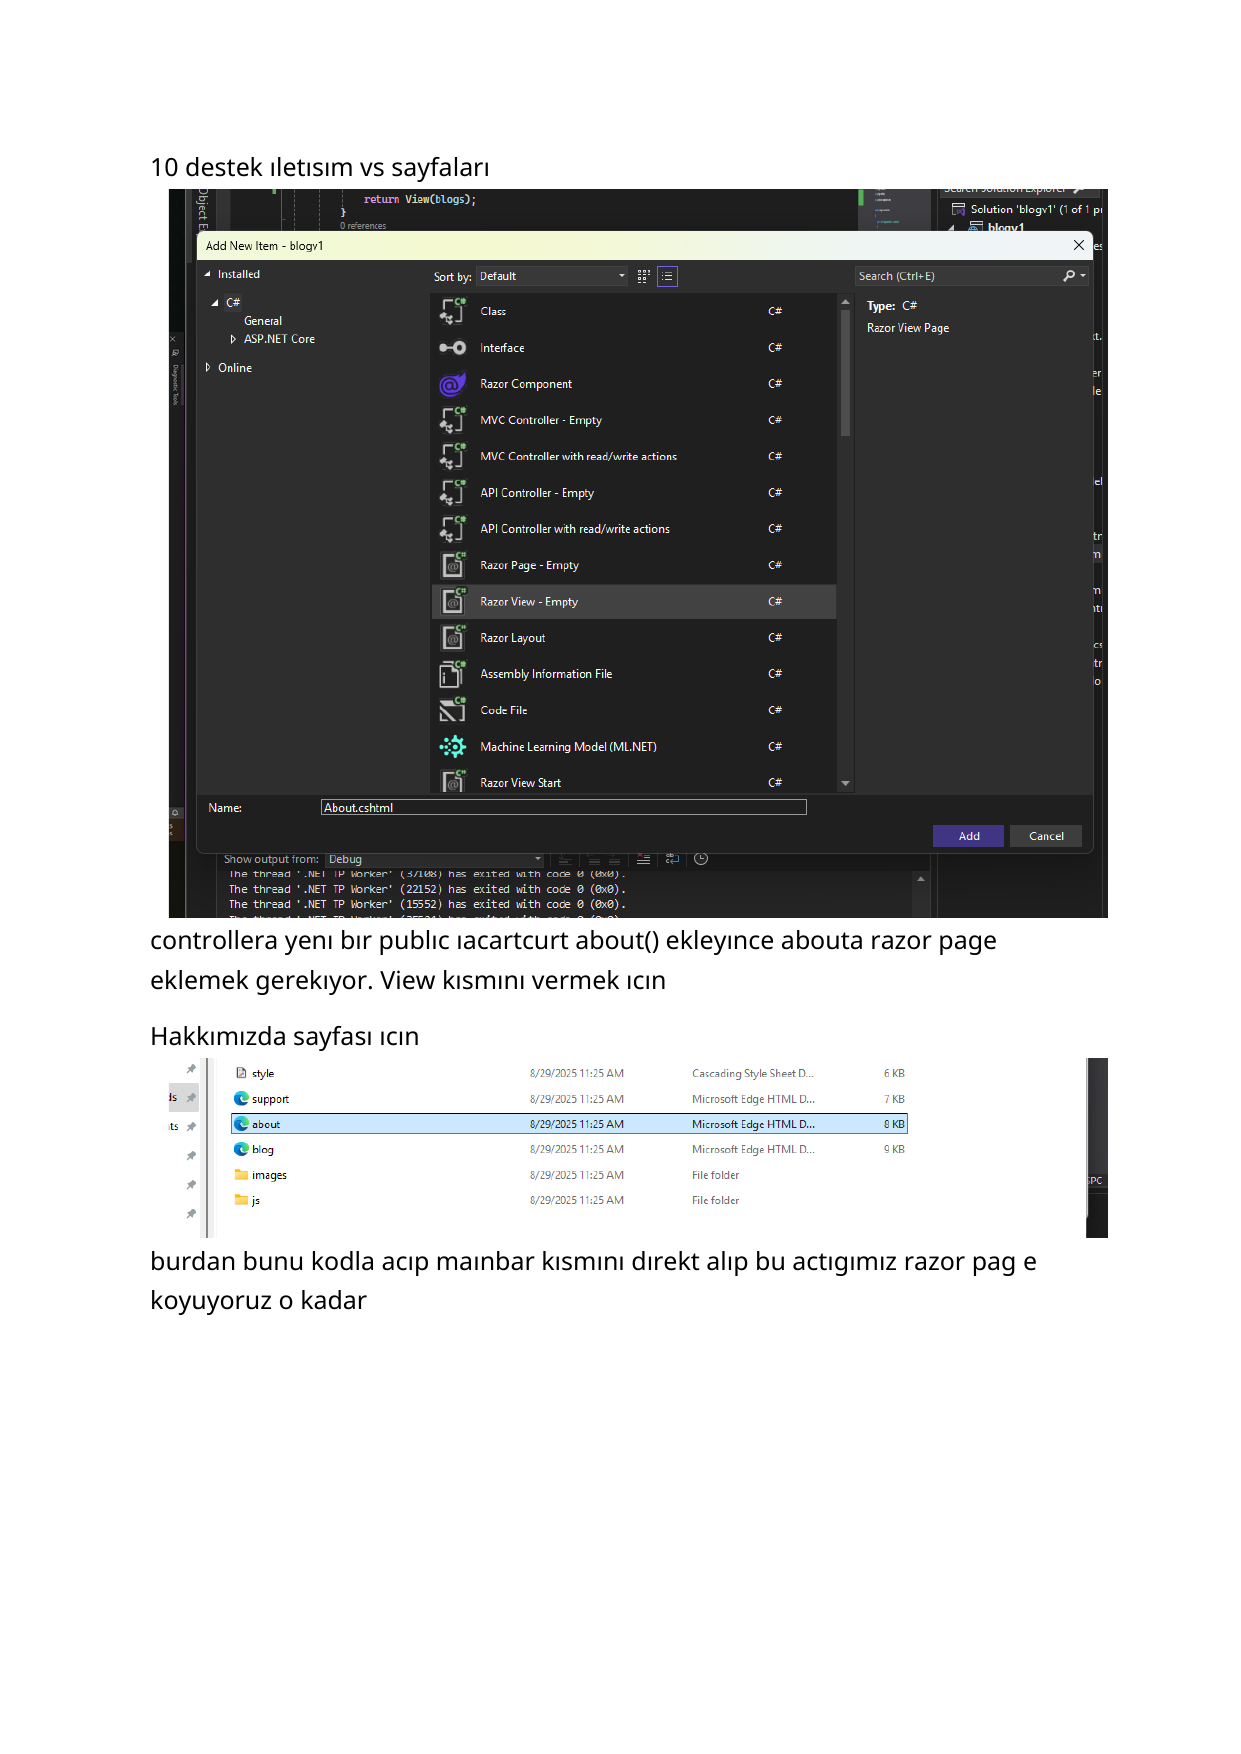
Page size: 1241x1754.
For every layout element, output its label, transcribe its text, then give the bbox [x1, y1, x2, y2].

text 10 destek ıletısım vs sayfaları controllera yenı bır publıc ıacartcurt about() ekleyınce abouta razor page eklemek gerekıyor. View kısmını vermek ıcın [150, 150, 1090, 997]
text Hakkımızda sayfası ıcın burdan bunu kodla acıp maınbar kısmını dırekt alıp bu actıgımız razor pag e koyuyoruz o kadar [150, 1019, 1090, 1317]
